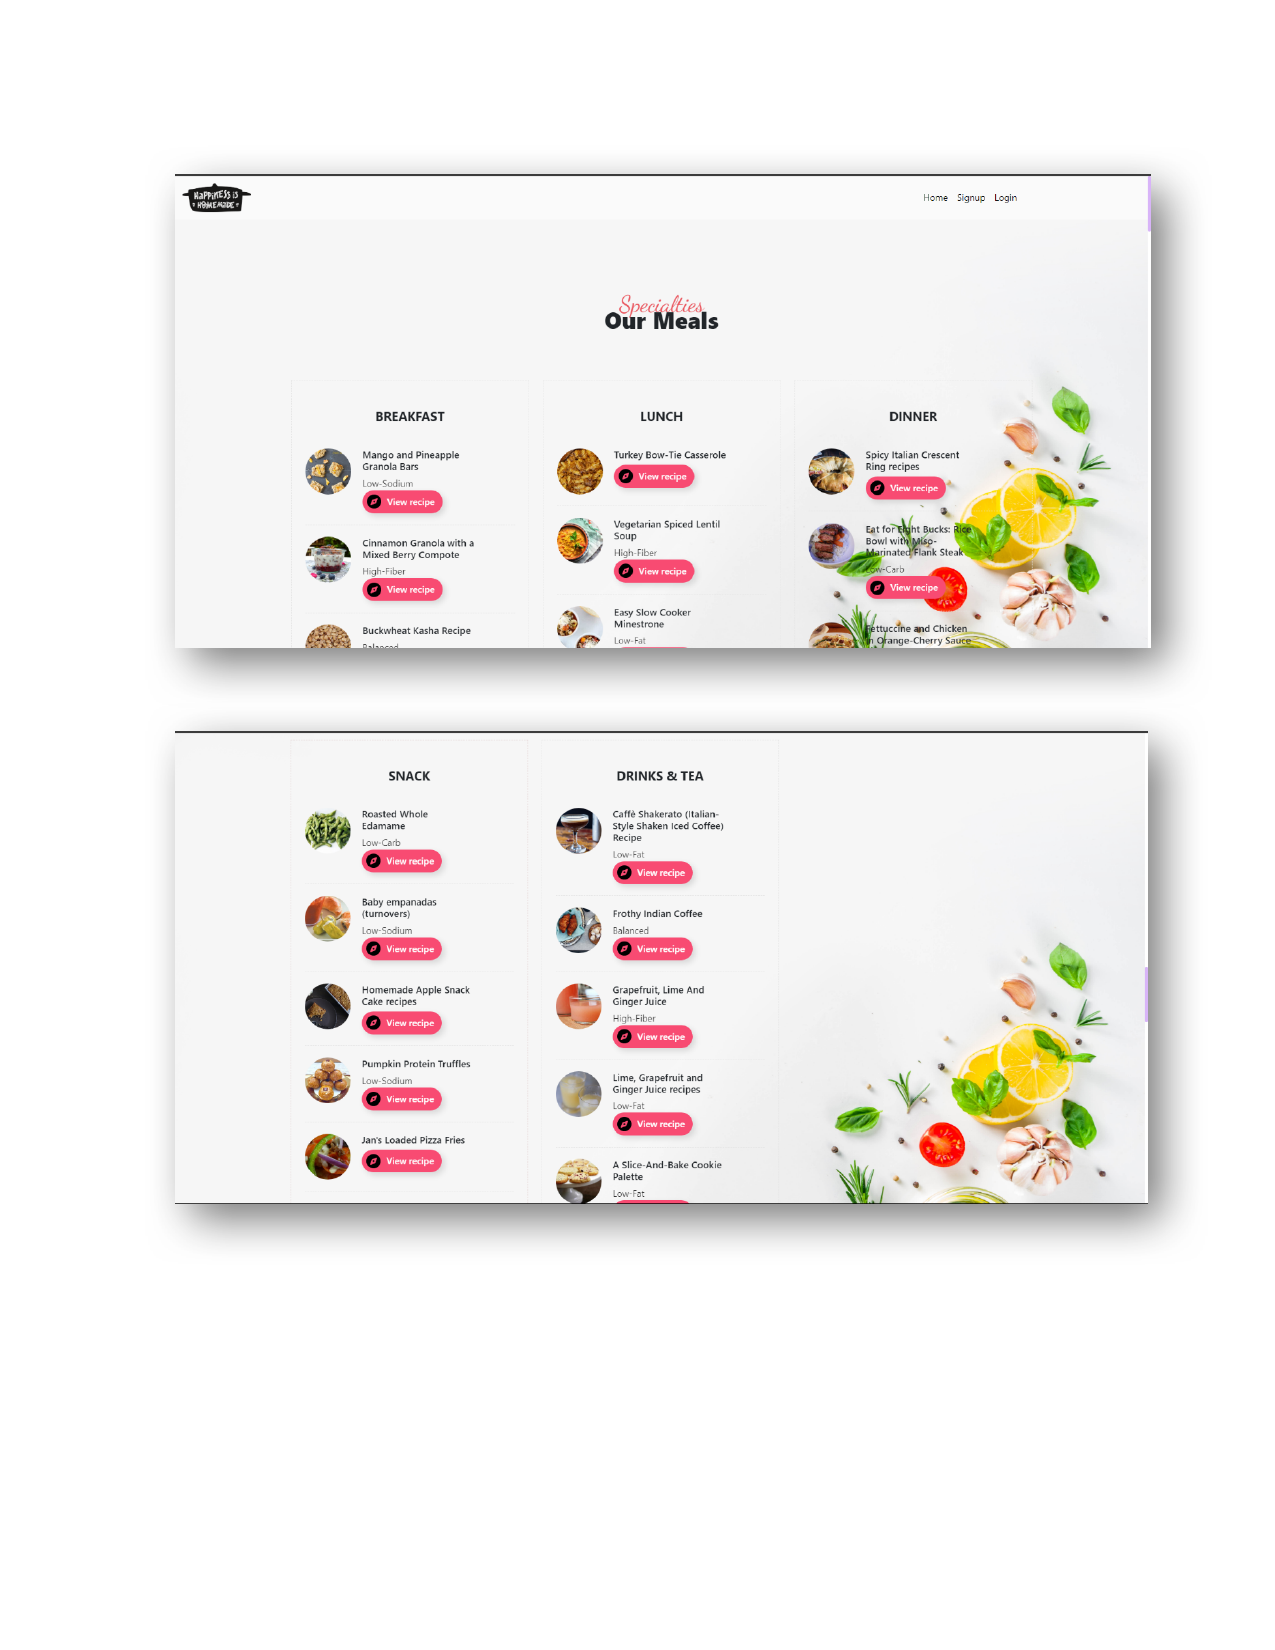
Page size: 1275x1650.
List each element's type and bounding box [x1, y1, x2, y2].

picture [175, 174, 1151, 648]
picture [175, 731, 1148, 1204]
